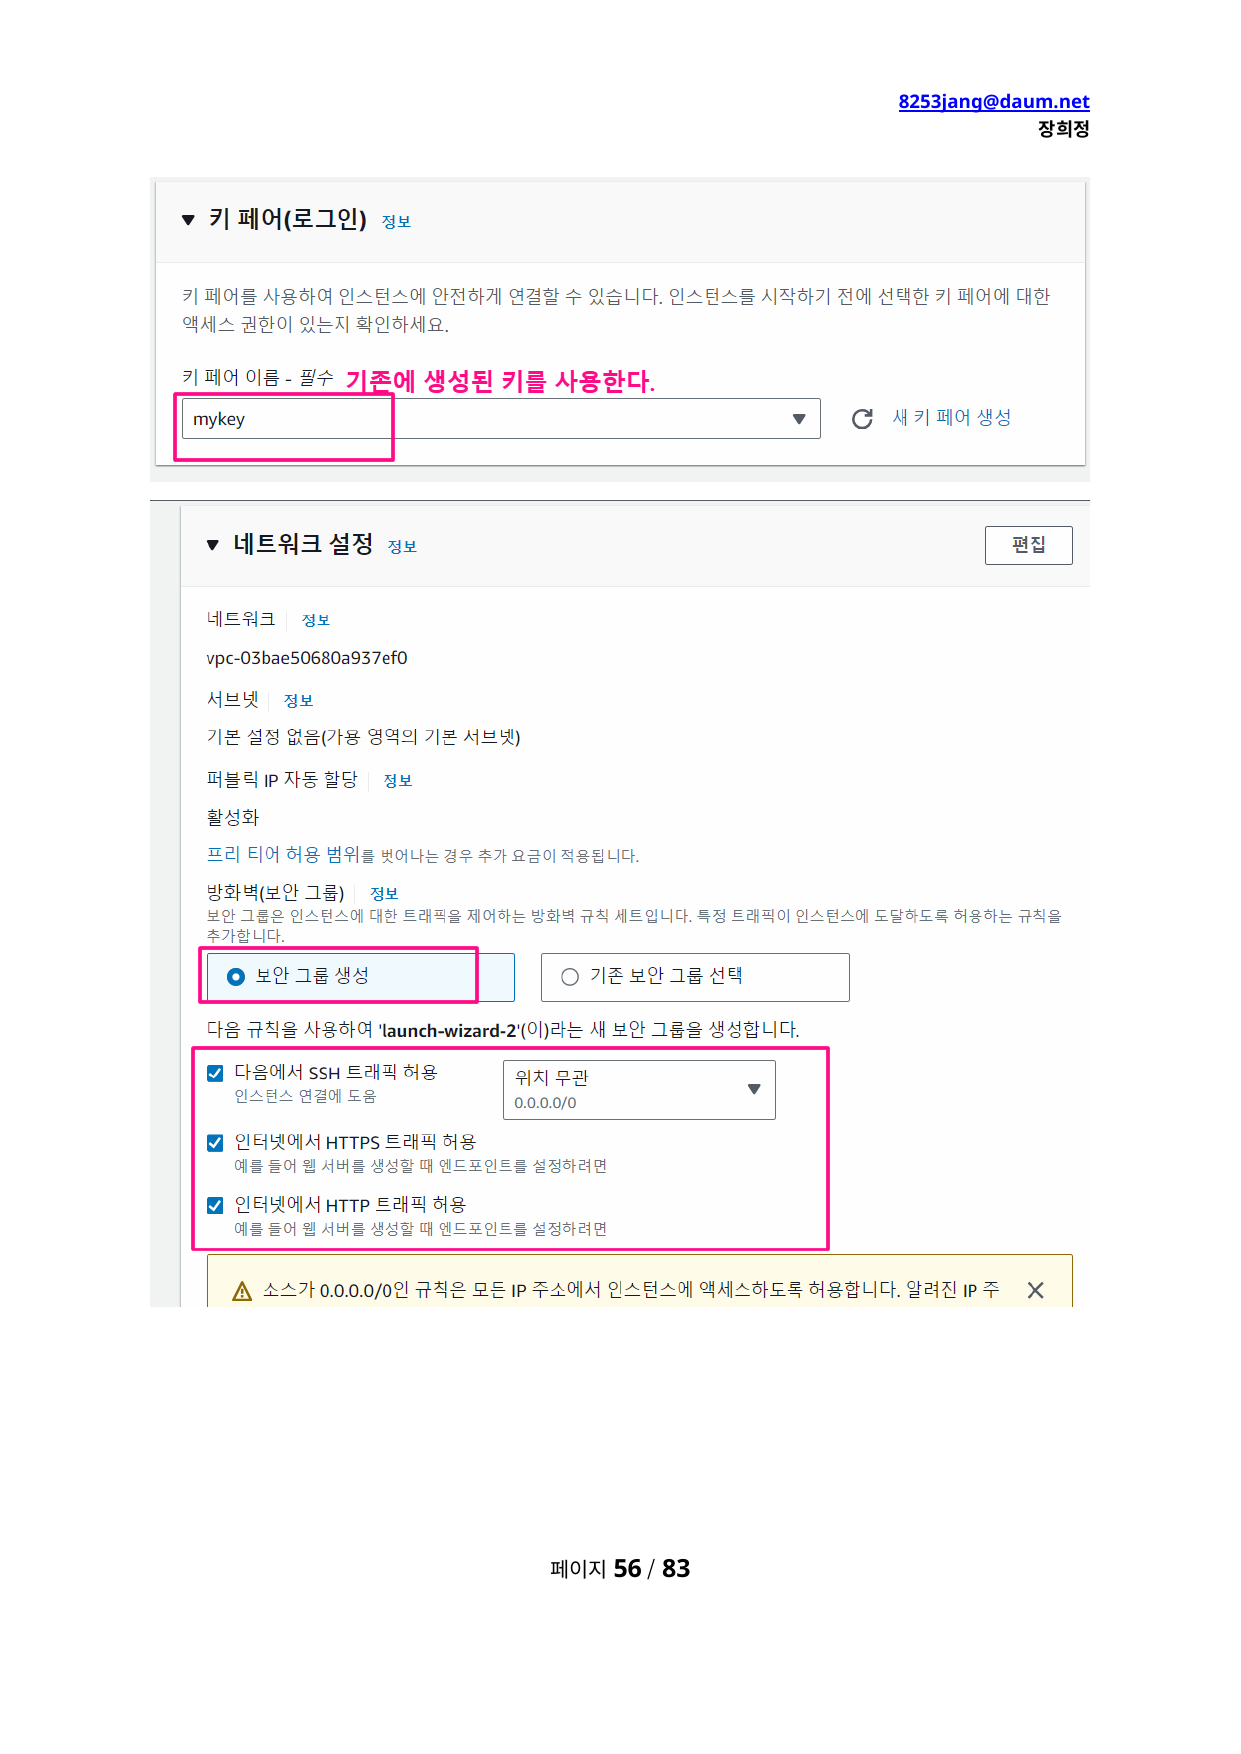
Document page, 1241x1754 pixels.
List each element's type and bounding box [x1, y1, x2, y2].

picture [150, 177, 1091, 482]
picture [150, 500, 1091, 1307]
